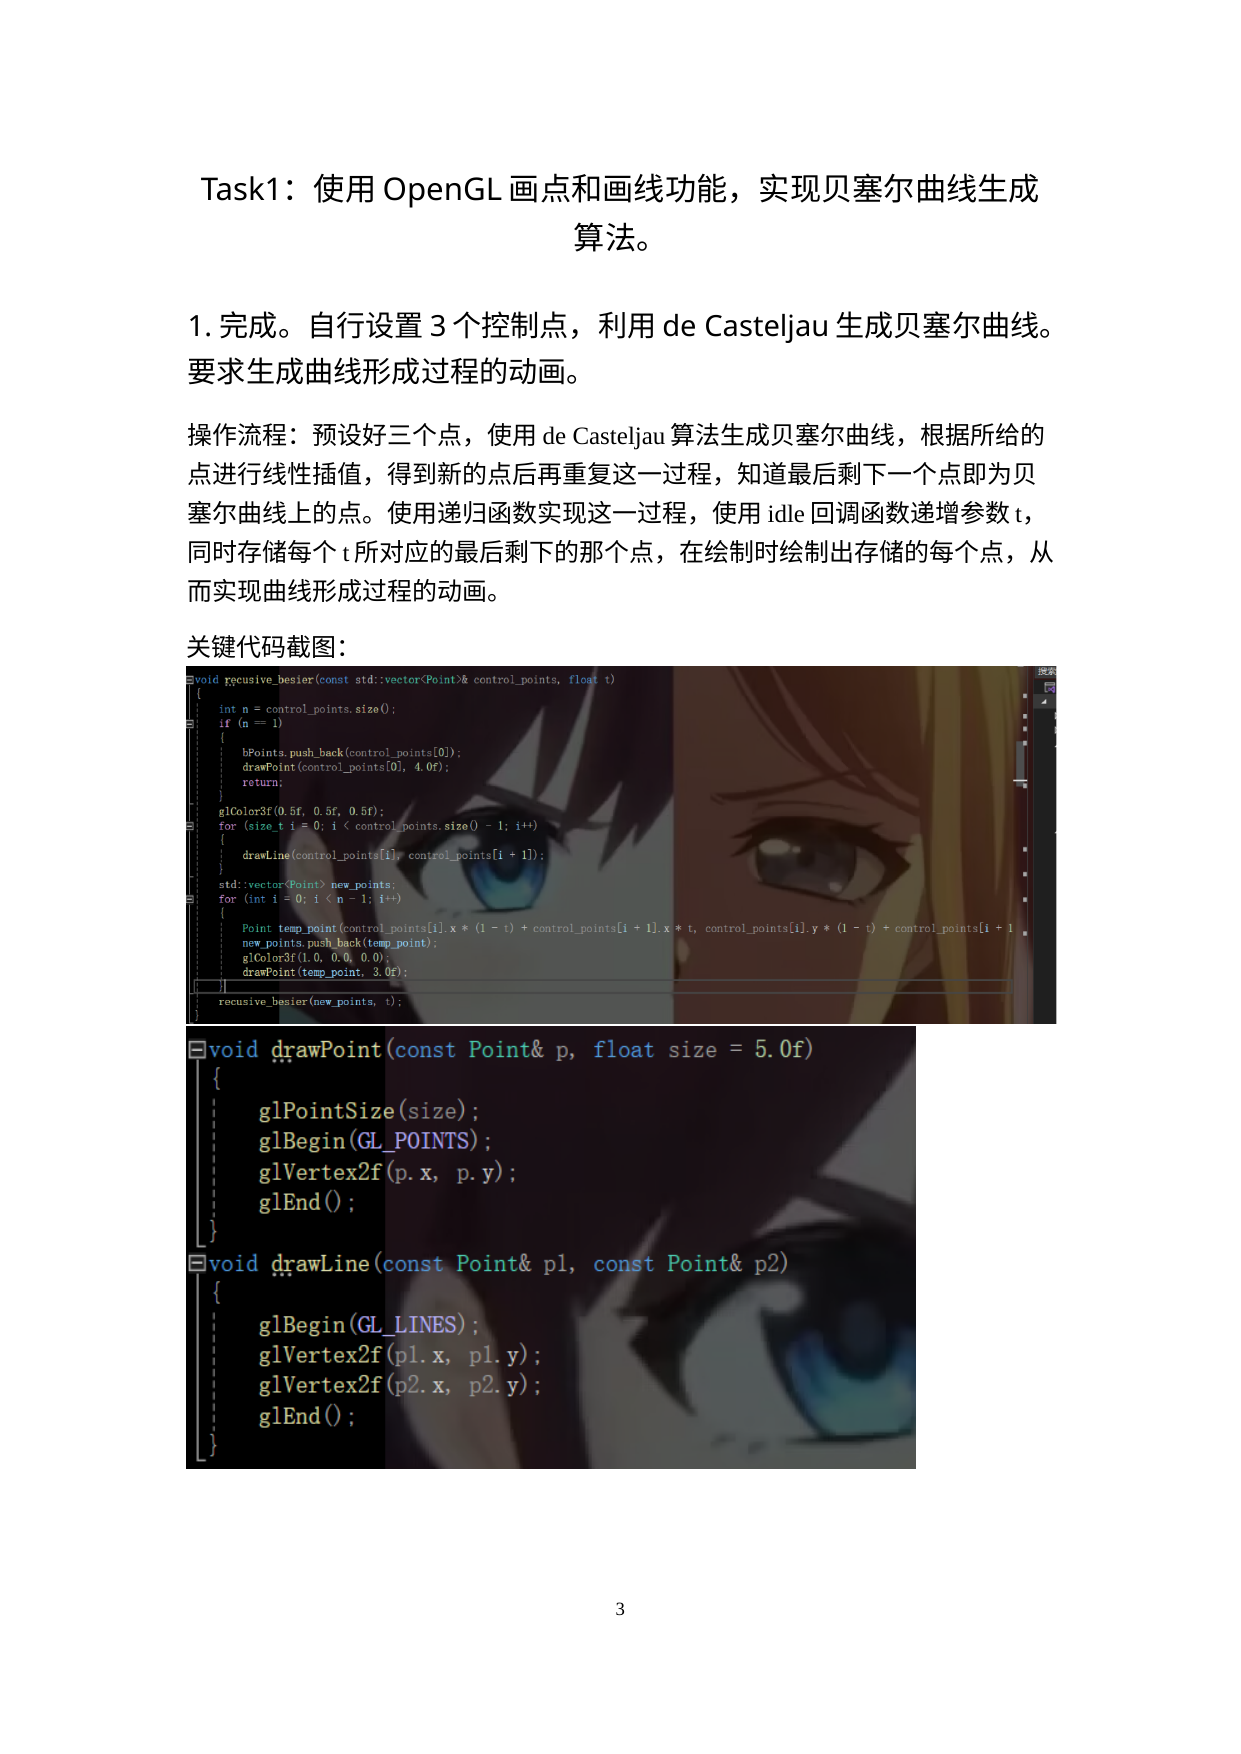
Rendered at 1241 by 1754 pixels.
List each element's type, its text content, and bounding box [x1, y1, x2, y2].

picture [186, 1026, 916, 1469]
text 操作流程：预设好三个点，使用de Casteljau算法生成贝塞尔曲线，根据所给的点进行线性插值，得到新的点后再重复这一过程，知道最后剩下一个点即为贝塞尔曲线上的点。使用递归函数实现这一过程，使用idle回调函数递增参数t，同时存储每个t所对应的最后剩下的那个点，在绘制时绘制出存储的每个点，从而实现曲线形成过程的动画。 [187, 416, 1059, 608]
subtitle Task1：使用OpenGL画点和画线功能，实现贝塞尔曲线生成算法。 [187, 164, 1053, 258]
picture [186, 666, 1057, 1024]
subtitle 完成。自行设置3个控制点，利用de Casteljau生成贝塞尔曲线。要求生成曲线形成过程的动画。 [187, 302, 1059, 390]
